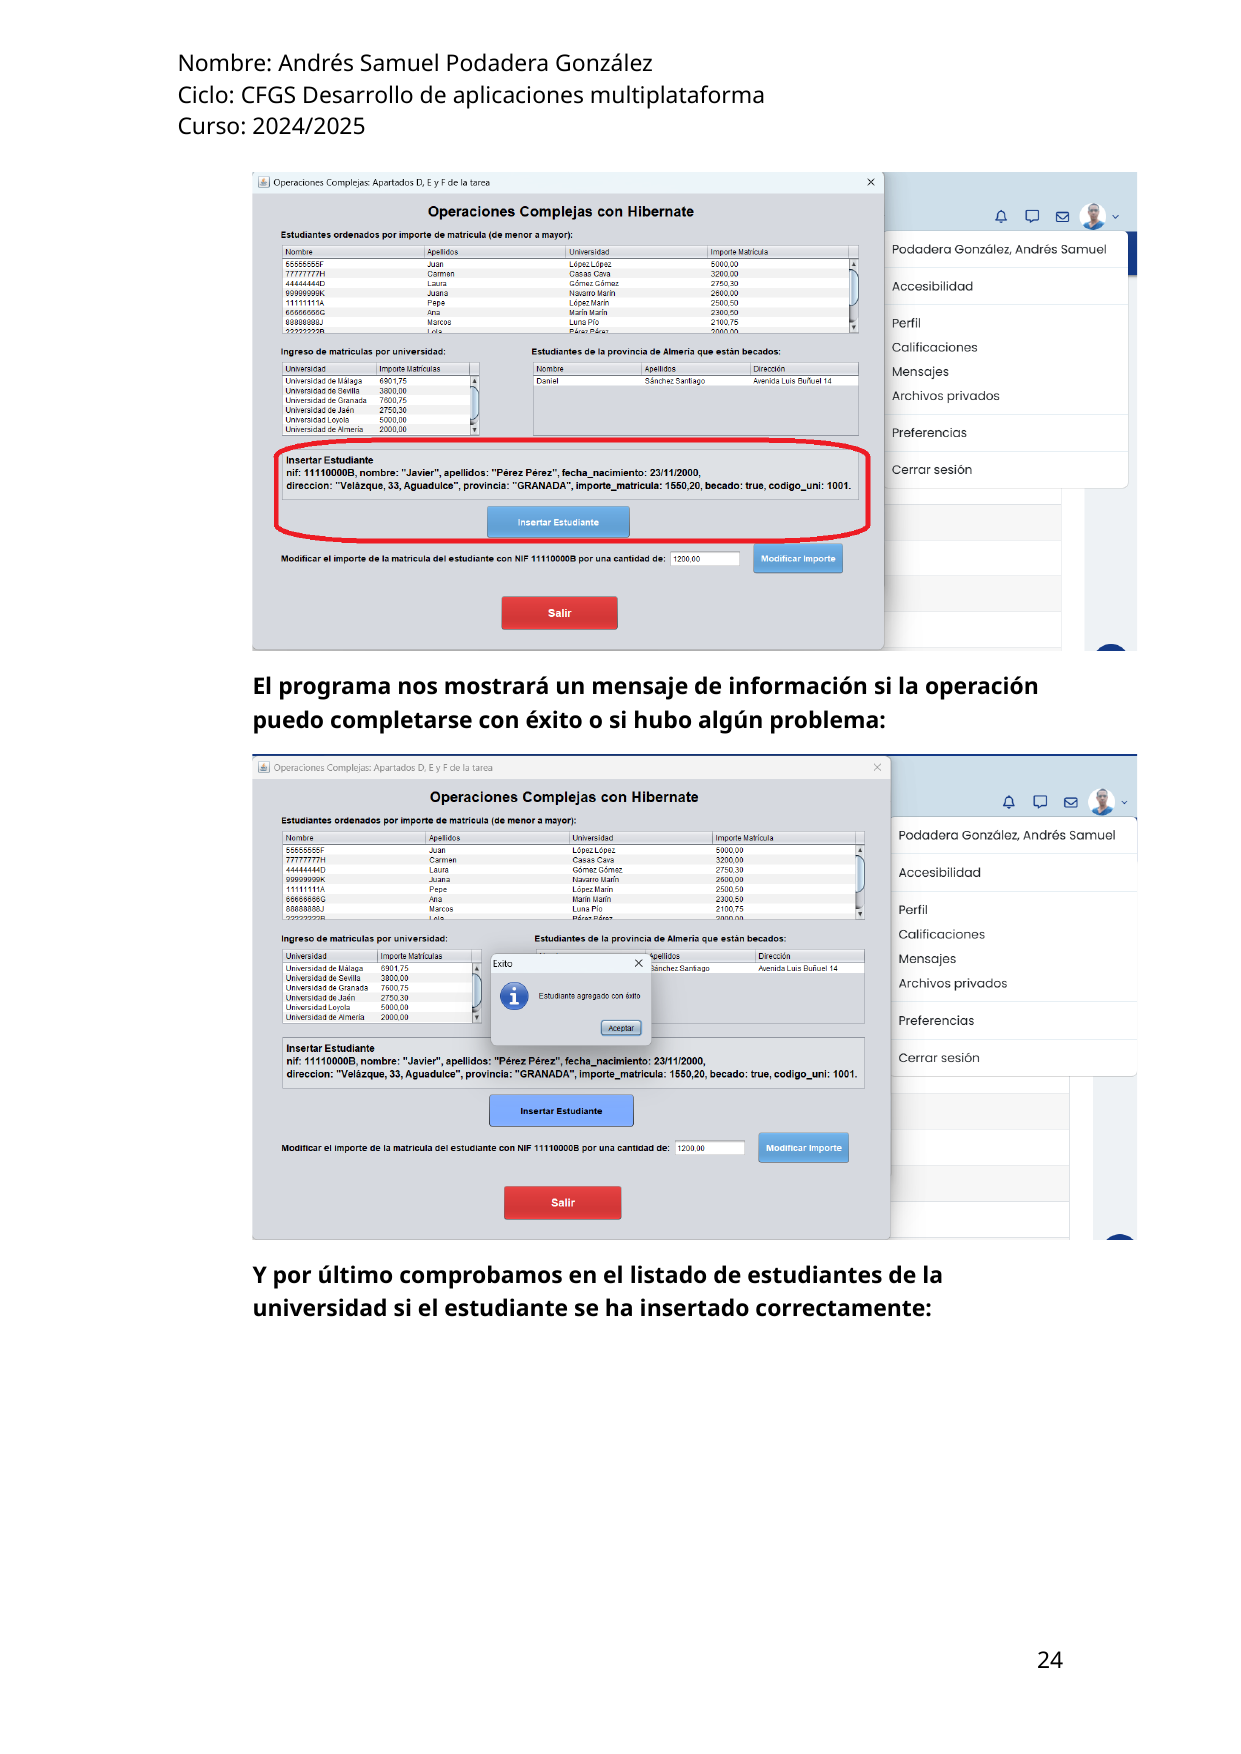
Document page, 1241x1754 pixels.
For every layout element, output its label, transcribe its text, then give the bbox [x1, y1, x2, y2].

picture [252, 172, 1138, 651]
picture [252, 754, 1138, 1240]
text Y por último comprobamos en el listado de estudiantes de la universidad si el estudiante se ha insertado correctamente: [252, 1258, 1063, 1323]
text El programa nos mostrará un mensaje de información si la operación puedo completarse con éxito o si hubo algún problema: [252, 670, 1063, 735]
